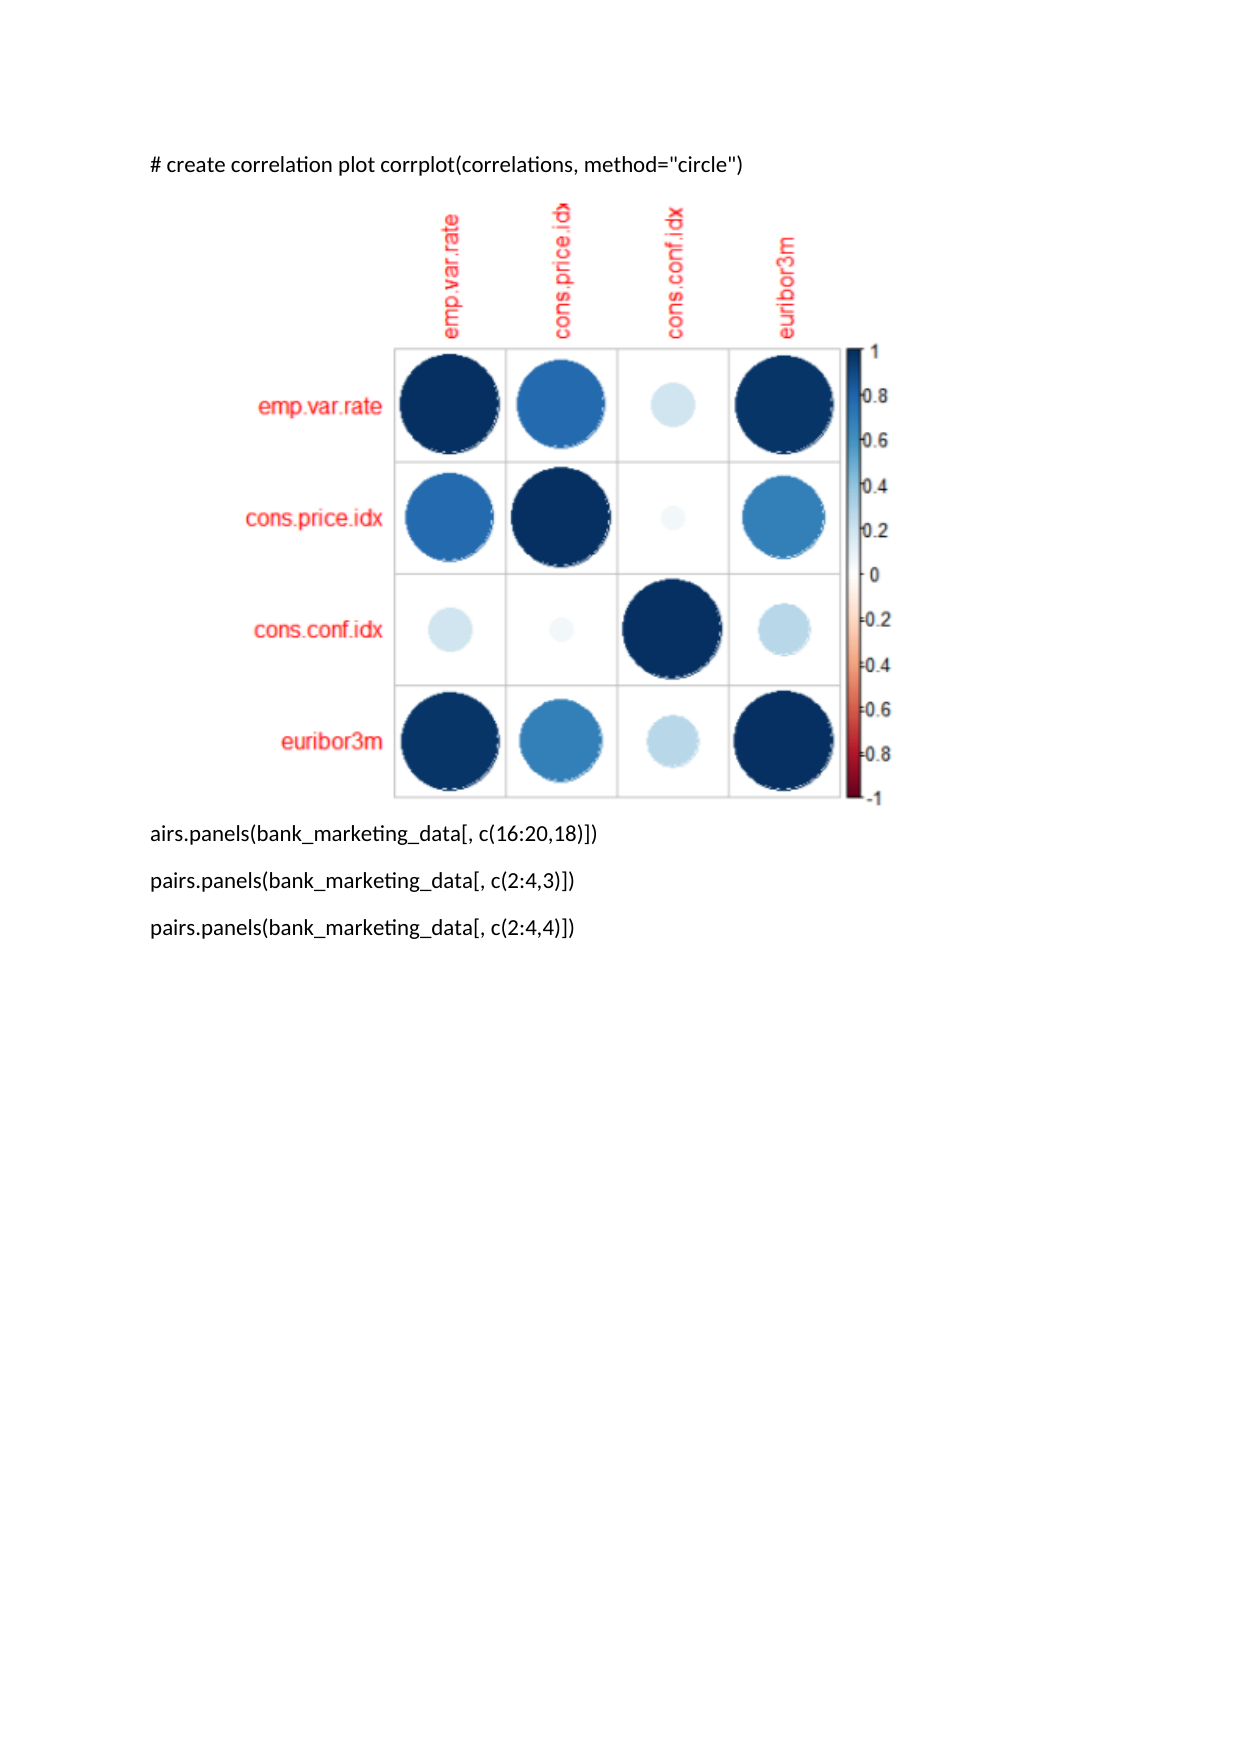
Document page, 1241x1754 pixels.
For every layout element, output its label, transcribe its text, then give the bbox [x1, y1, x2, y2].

text pairs.panels(bank_marketing_data[, c(2:4,4)]) [150, 913, 1090, 941]
picture [150, 196, 996, 818]
text # create correlation plot corrplot(correlations, method="circle") [150, 150, 1090, 178]
text pairs.panels(bank_marketing_data[, c(2:4,3)]) [150, 866, 1090, 894]
